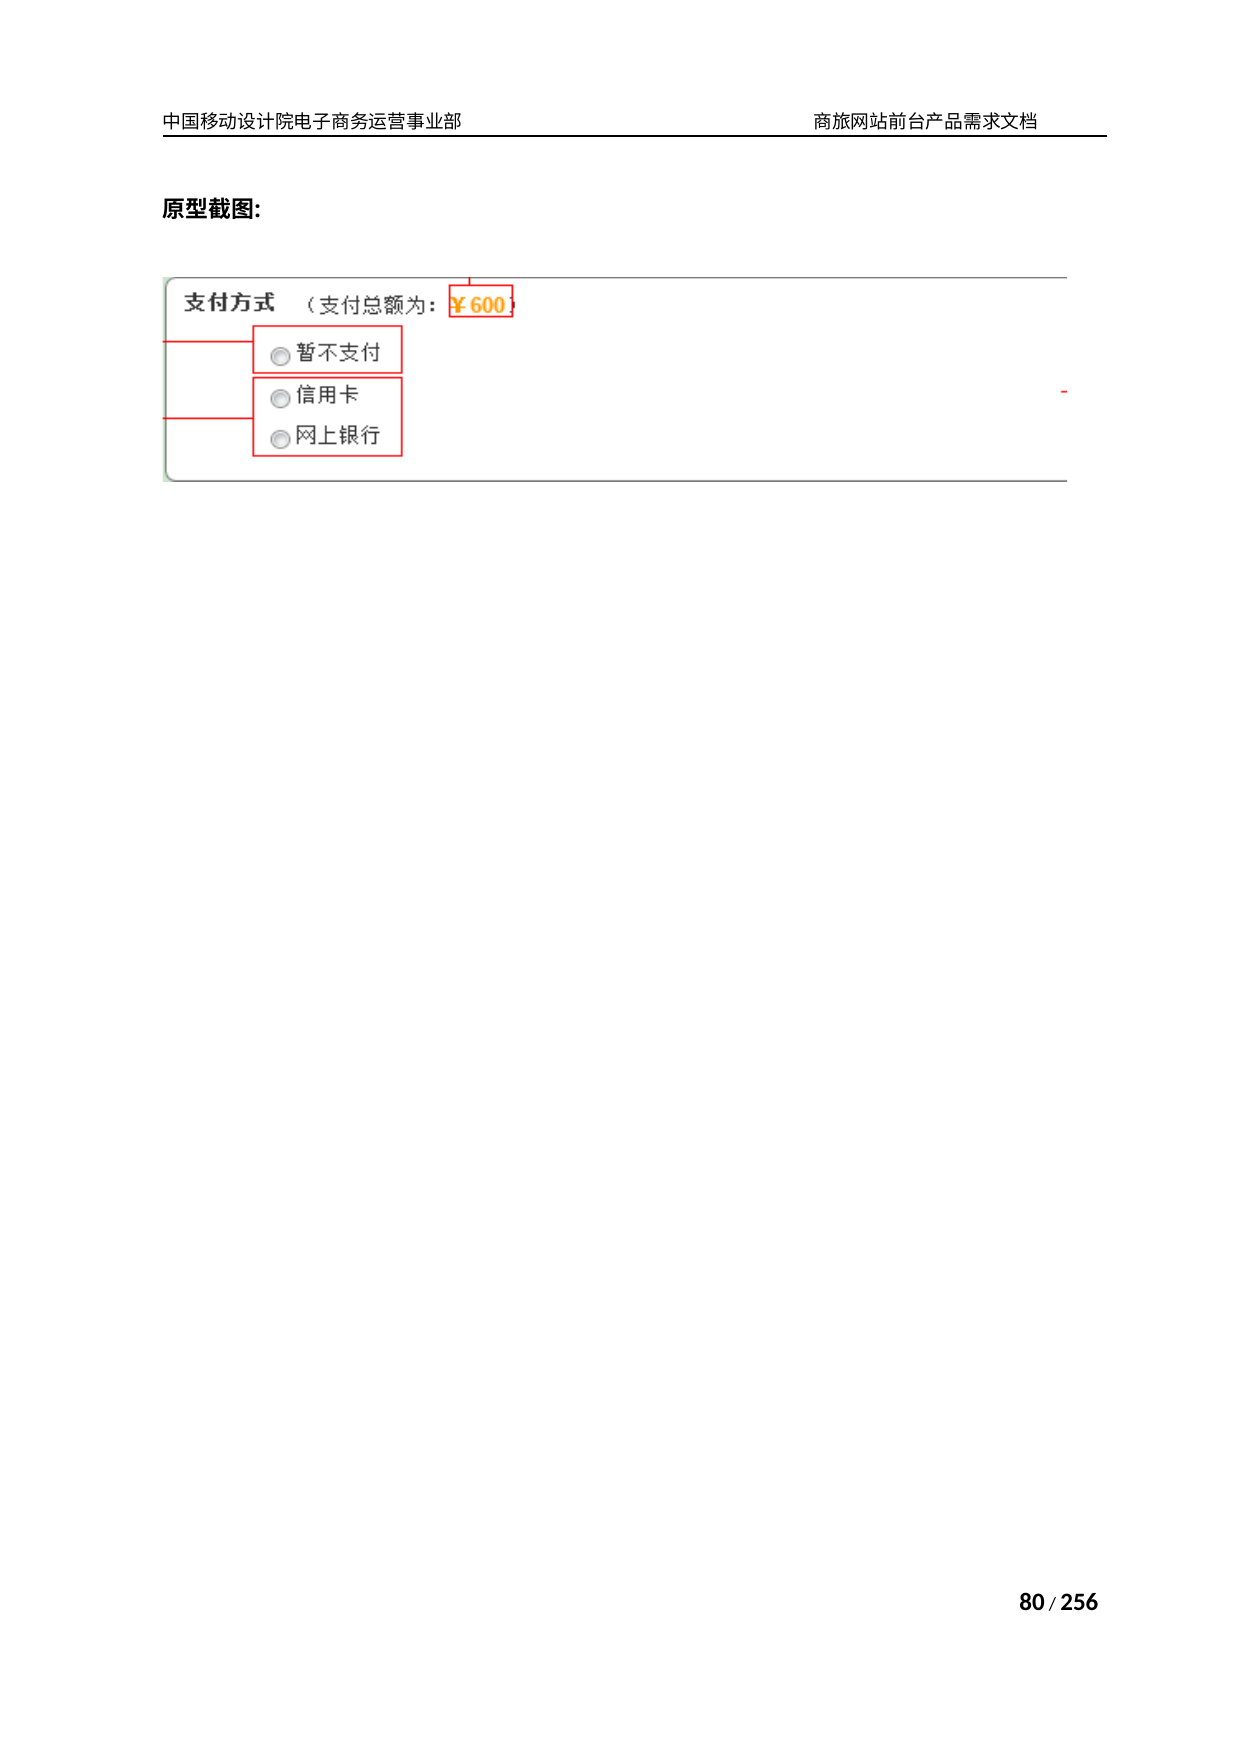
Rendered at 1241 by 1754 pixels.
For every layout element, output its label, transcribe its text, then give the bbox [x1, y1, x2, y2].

text 原型截图: [162, 175, 1107, 240]
picture [162, 277, 1068, 482]
